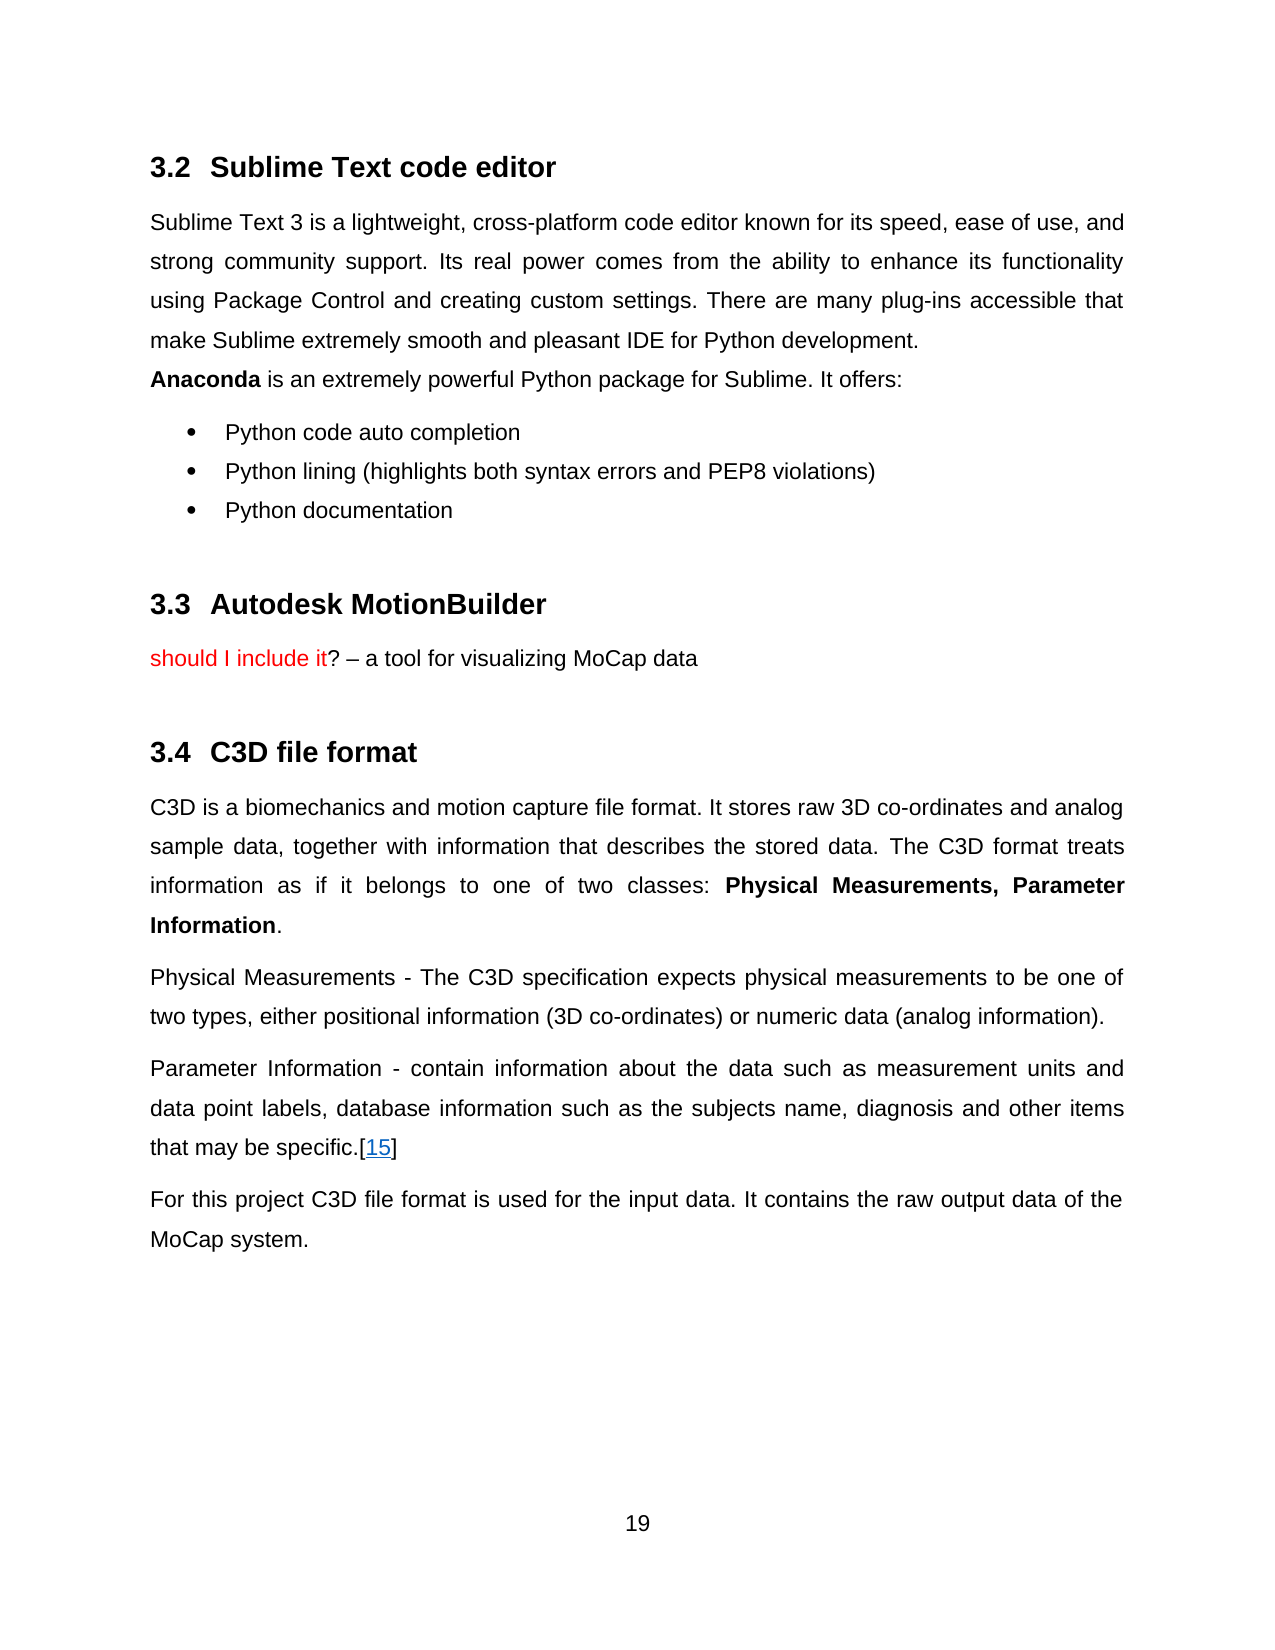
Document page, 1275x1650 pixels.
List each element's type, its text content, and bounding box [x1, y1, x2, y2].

list Python lining (highlights both syntax errors and PEP8 violations) [187, 458, 1125, 484]
list Python code auto completion [187, 418, 1125, 445]
text Anaconda is an extremely powerful Python package for Sublime. It offers: [150, 366, 1125, 393]
subtitle C3D file format [150, 735, 1125, 768]
text For this project C3D file format is used for the input data. It contains the raw output data of the MoCap system. [150, 1186, 1125, 1252]
text Physical Measurements - The C3D specification expects physical measurements to be one of two types, either positional information (3D co-ordinates) or numeric data (analog information). [150, 964, 1125, 1030]
text should I include it? – a tool for visualizing MoCap data [150, 645, 1125, 672]
text C3D is a biomechanics and motion capture file format. It stores raw 3D co-ordinates and analog sample data, together with information that describes the stored data. The C3D format treats information as if it belongs to one of two classes: Physical Measurements, Parameter Information. [150, 793, 1125, 938]
subtitle Sublime Text code editor [150, 150, 1125, 183]
subtitle Autodesk MotionBuilder [150, 587, 1125, 620]
text Sublime Text 3 is a lightweight, cross-platform code editor known for its speed, ease of use, and strong community support. Its real power comes from the ability to enhance its functionality using Package Control and creating custom settings. There are many plug-ins accessible that make Sublime extremely smooth and pleasant IDE for Python development. [150, 208, 1125, 353]
text Parameter Information - contain information about the data such as measurement units and data point labels, database information such as the subjects name, diagnosis and other items that may be specific.[15] [150, 1055, 1125, 1161]
list Python documentation [187, 497, 1125, 524]
